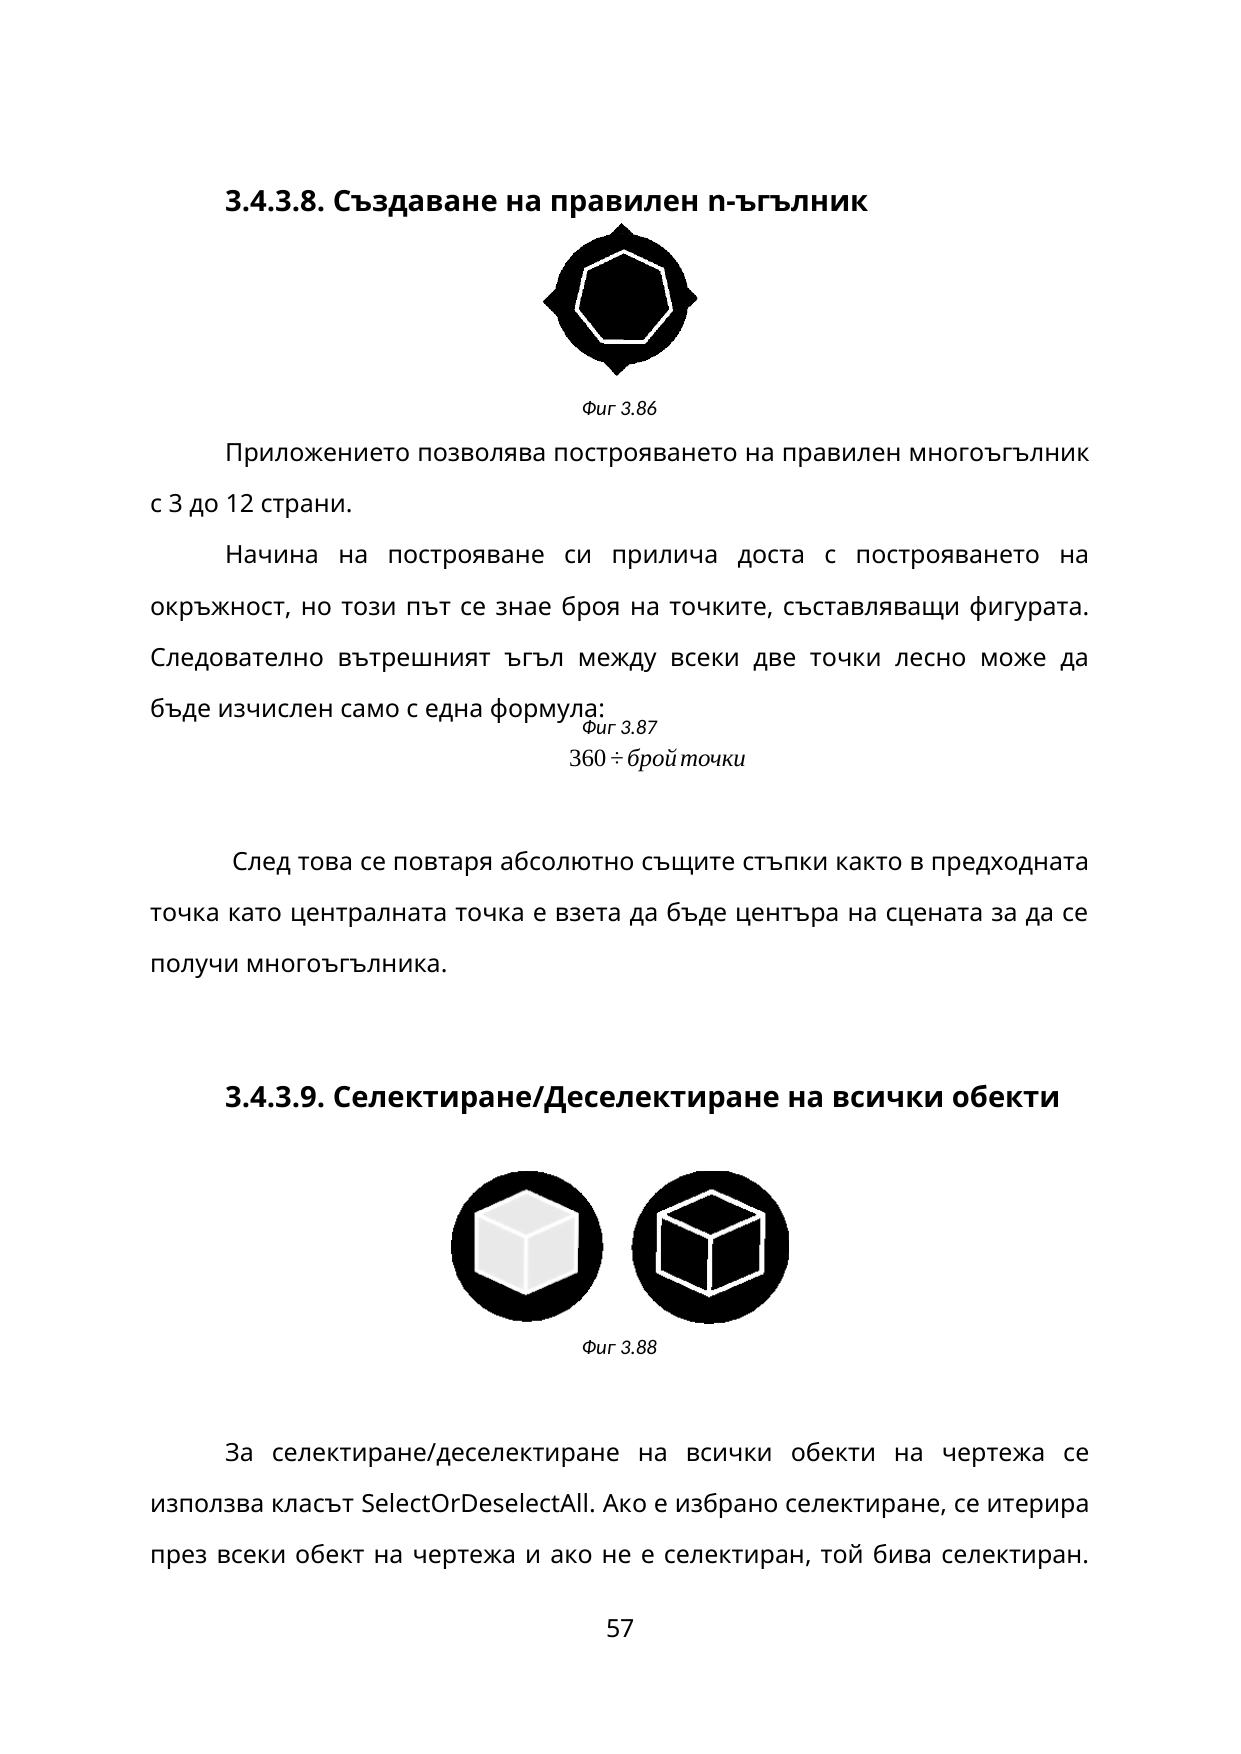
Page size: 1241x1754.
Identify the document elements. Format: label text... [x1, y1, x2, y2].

text Начина на построяване си прилича доста с построяването на окръжност, но този път се знае броя на точките, съставляващи фигурата. Следователно вътрешният ъгъл между всеки две точки лесно може да бъде изчислен само с една формула: [150, 537, 1090, 724]
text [150, 1434, 1090, 1571]
picture [451, 1171, 789, 1324]
text След това се повтаря абсолютно същите стъпки както в предходната точка като централната точка е взета да бъде центъра на сцената за да се получи многоъгълника. [150, 843, 1090, 979]
picture [542, 223, 698, 376]
list Селектиране/Деселектиране на всички обекти [225, 1076, 1090, 1116]
list Създаване на правилен n-ъгълник [225, 180, 1090, 220]
text Приложението позволява построяването на правилен многоъгълник с 3 до 12 страни. [150, 220, 1090, 520]
